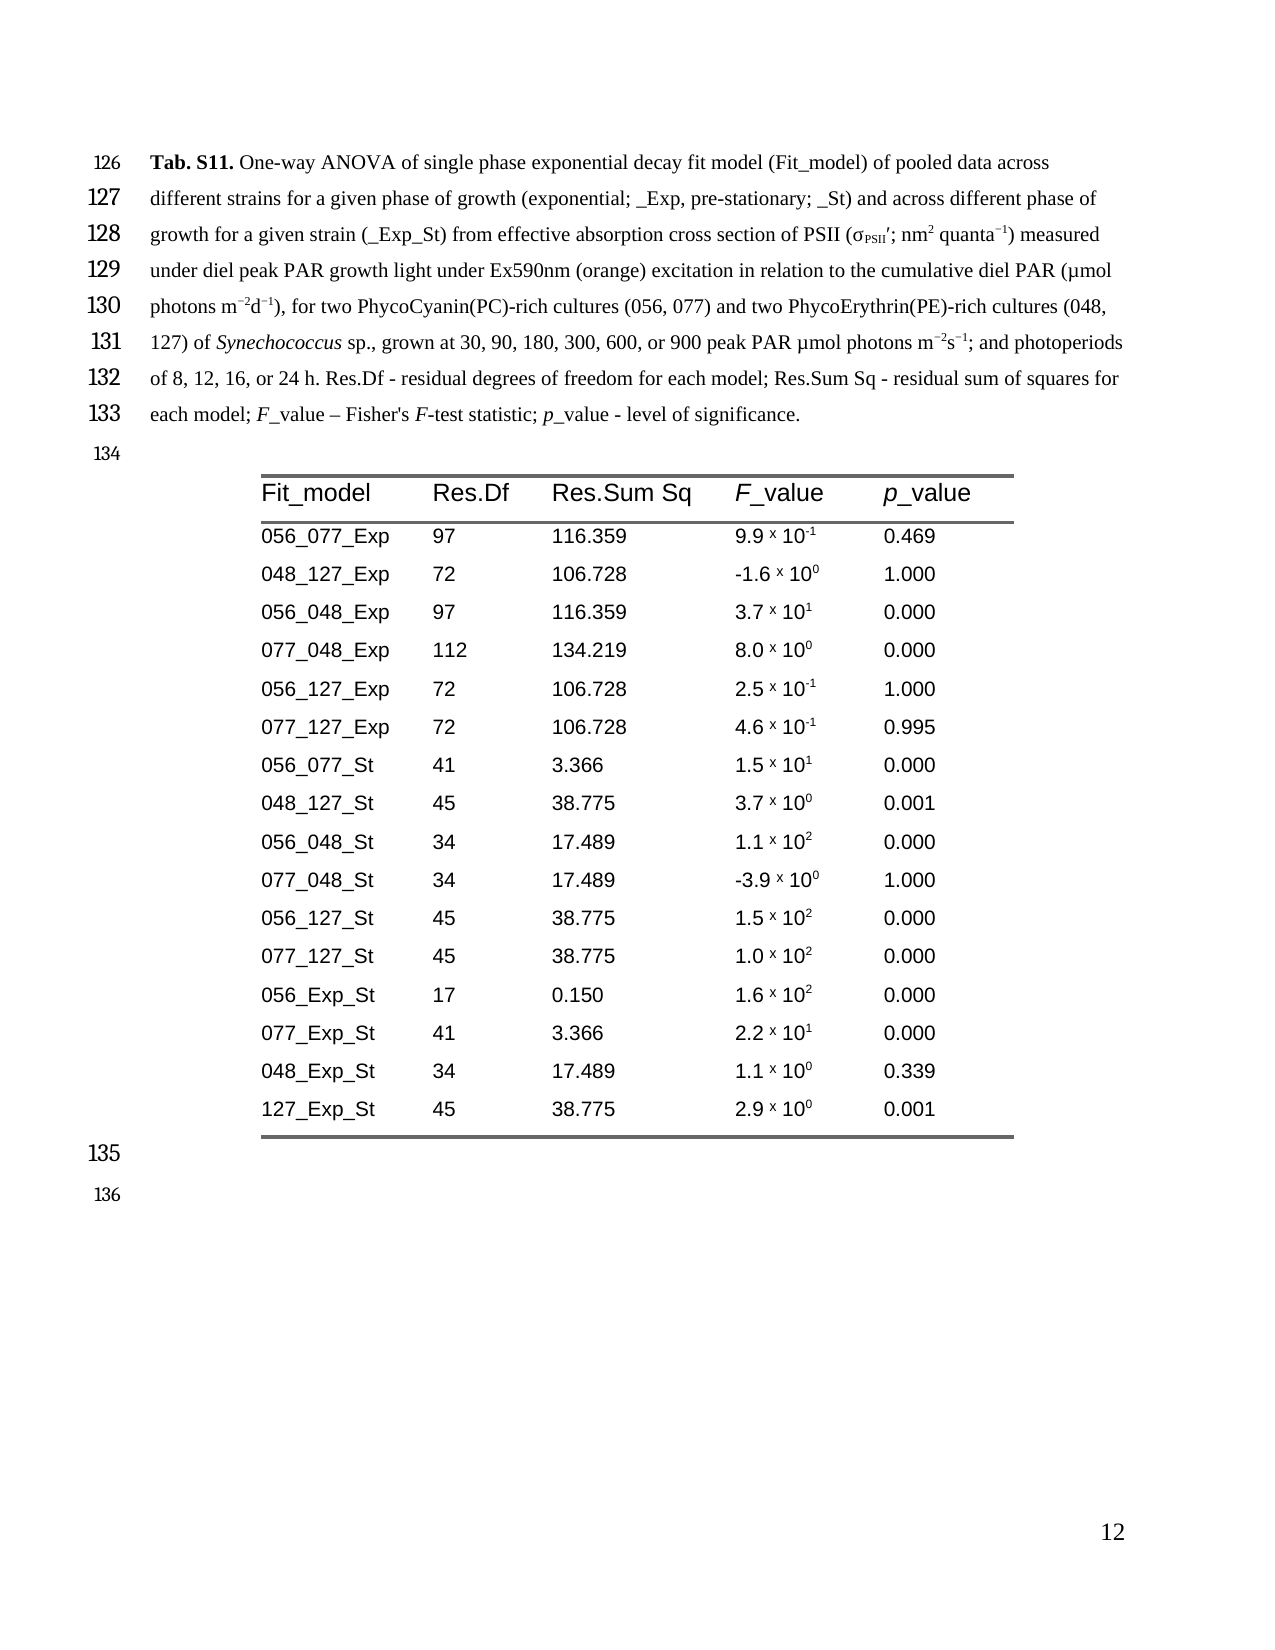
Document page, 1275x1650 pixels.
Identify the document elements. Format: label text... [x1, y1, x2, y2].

table_cell 17 [433, 983, 552, 1021]
table_cell 048_127_Exp [261, 562, 432, 600]
table_cell 0.000 [884, 753, 1014, 791]
table_cell 3.7 ˣ 101 [735, 600, 883, 638]
table_cell 056_127_Exp [261, 677, 432, 715]
table_cell 17.489 [552, 868, 735, 906]
table_cell 8.0 ˣ 100 [735, 638, 883, 677]
text Tab. S11. One-way ANOVA of single phase exponential decay fit model (Fit_model) of pooled data across different strains for a given phase of growth (exponential; _Exp, pre-stationary; _St) and across different phase of growth for a given strain (_Exp_St) from effective absorption cross section of PSII (σPSII′; nm2 quanta−1) measured under diel peak PAR growth light under Ex590nm (orange) excitation in relation to the cumulative diel PAR (µmol photons m−2d−1), for two PhycoCyanin(PC)-rich cultures (056, 077) and two PhycoErythrin(PE)-rich cultures (048, 127) of Synechococcus sp., grown at 30, 90, 180, 300, 600, or 900 peak PAR µmol photons m−2s−1; and photoperiods of 8, 12, 16, or 24 h. Res.Df - residual degrees of freedom for each model; Res.Sum Sq - residual sum of squares for each model; F_value – Fisher's F-test statistic; p_value - level of significance. [150, 150, 1125, 426]
table_cell 112 [433, 638, 552, 677]
table_cell 45 [433, 944, 552, 982]
table_header F_value [735, 478, 883, 521]
table_cell 134.219 [552, 638, 735, 677]
table_cell 106.728 [552, 715, 735, 753]
table_cell 056_127_St [261, 906, 432, 944]
table_cell 0.995 [884, 715, 1014, 753]
table_cell 0.000 [884, 1021, 1014, 1059]
table_cell 077_Exp_St [261, 1021, 432, 1059]
table_cell 3.7 ˣ 100 [735, 791, 883, 829]
table_cell 45 [433, 1097, 552, 1135]
table_cell 056_048_St [261, 830, 432, 868]
table_cell 2.5 ˣ 10-1 [735, 677, 883, 715]
table_header Fit_model [261, 478, 432, 521]
table_cell 38.775 [552, 791, 735, 829]
table_cell 34 [433, 1059, 552, 1097]
table_cell 17.489 [552, 1059, 735, 1097]
table_cell 106.728 [552, 677, 735, 715]
table_cell 116.359 [552, 524, 735, 562]
table_cell 1.1 ˣ 100 [735, 1059, 883, 1097]
table_cell 0.000 [884, 600, 1014, 638]
table_cell 45 [433, 791, 552, 829]
table_cell -1.6 ˣ 100 [735, 562, 883, 600]
table_cell 34 [433, 830, 552, 868]
table_cell 1.000 [884, 677, 1014, 715]
table_cell 1.5 ˣ 102 [735, 906, 883, 944]
table_cell -3.9 ˣ 100 [735, 868, 883, 906]
table_cell 056_077_Exp [261, 524, 432, 562]
table_cell 0.001 [884, 791, 1014, 829]
table_cell 056_048_Exp [261, 600, 432, 638]
table_cell 1.1 ˣ 102 [735, 830, 883, 868]
table_cell 0.150 [552, 983, 735, 1021]
table_cell 2.9 ˣ 100 [735, 1097, 883, 1135]
table_cell 41 [433, 753, 552, 791]
table_cell 0.000 [884, 906, 1014, 944]
table_cell 9.9 ˣ 10-1 [735, 524, 883, 562]
table_cell 127_Exp_St [261, 1097, 432, 1135]
table_cell 1.000 [884, 868, 1014, 906]
table_cell 1.000 [884, 562, 1014, 600]
table_cell 17.489 [552, 830, 735, 868]
table_cell 0.469 [884, 524, 1014, 562]
table_cell 106.728 [552, 562, 735, 600]
table_cell 41 [433, 1021, 552, 1059]
table_cell 056_Exp_St [261, 983, 432, 1021]
table_cell 3.366 [552, 753, 735, 791]
table_cell 077_048_St [261, 868, 432, 906]
table_cell 97 [433, 600, 552, 638]
table_cell 0.000 [884, 830, 1014, 868]
table_header Res.Df [433, 478, 552, 521]
table_header p_value [884, 478, 1014, 521]
table_cell 97 [433, 524, 552, 562]
table_cell 0.000 [884, 944, 1014, 982]
table_cell 72 [433, 562, 552, 600]
table_cell 1.5 ˣ 101 [735, 753, 883, 791]
table_cell 0.000 [884, 638, 1014, 677]
table_cell 077_048_Exp [261, 638, 432, 677]
table_cell 0.339 [884, 1059, 1014, 1097]
table_cell 077_127_St [261, 944, 432, 982]
table_cell 056_077_St [261, 753, 432, 791]
table_cell 4.6 ˣ 10-1 [735, 715, 883, 753]
table_cell 048_127_St [261, 791, 432, 829]
table_cell 38.775 [552, 906, 735, 944]
table_cell 38.775 [552, 944, 735, 982]
table_cell 2.2 ˣ 101 [735, 1021, 883, 1059]
table_cell 048_Exp_St [261, 1059, 432, 1097]
table_cell 1.0 ˣ 102 [735, 944, 883, 982]
table_cell 72 [433, 677, 552, 715]
table_cell 0.001 [884, 1097, 1014, 1135]
table_cell 38.775 [552, 1097, 735, 1135]
table_cell 1.6 ˣ 102 [735, 983, 883, 1021]
table_cell 116.359 [552, 600, 735, 638]
table_header Res.Sum Sq [552, 478, 735, 521]
table_cell 077_127_Exp [261, 715, 432, 753]
table_cell 3.366 [552, 1021, 735, 1059]
table_cell 45 [433, 906, 552, 944]
table_cell 72 [433, 715, 552, 753]
table_cell 34 [433, 868, 552, 906]
table_cell 0.000 [884, 983, 1014, 1021]
